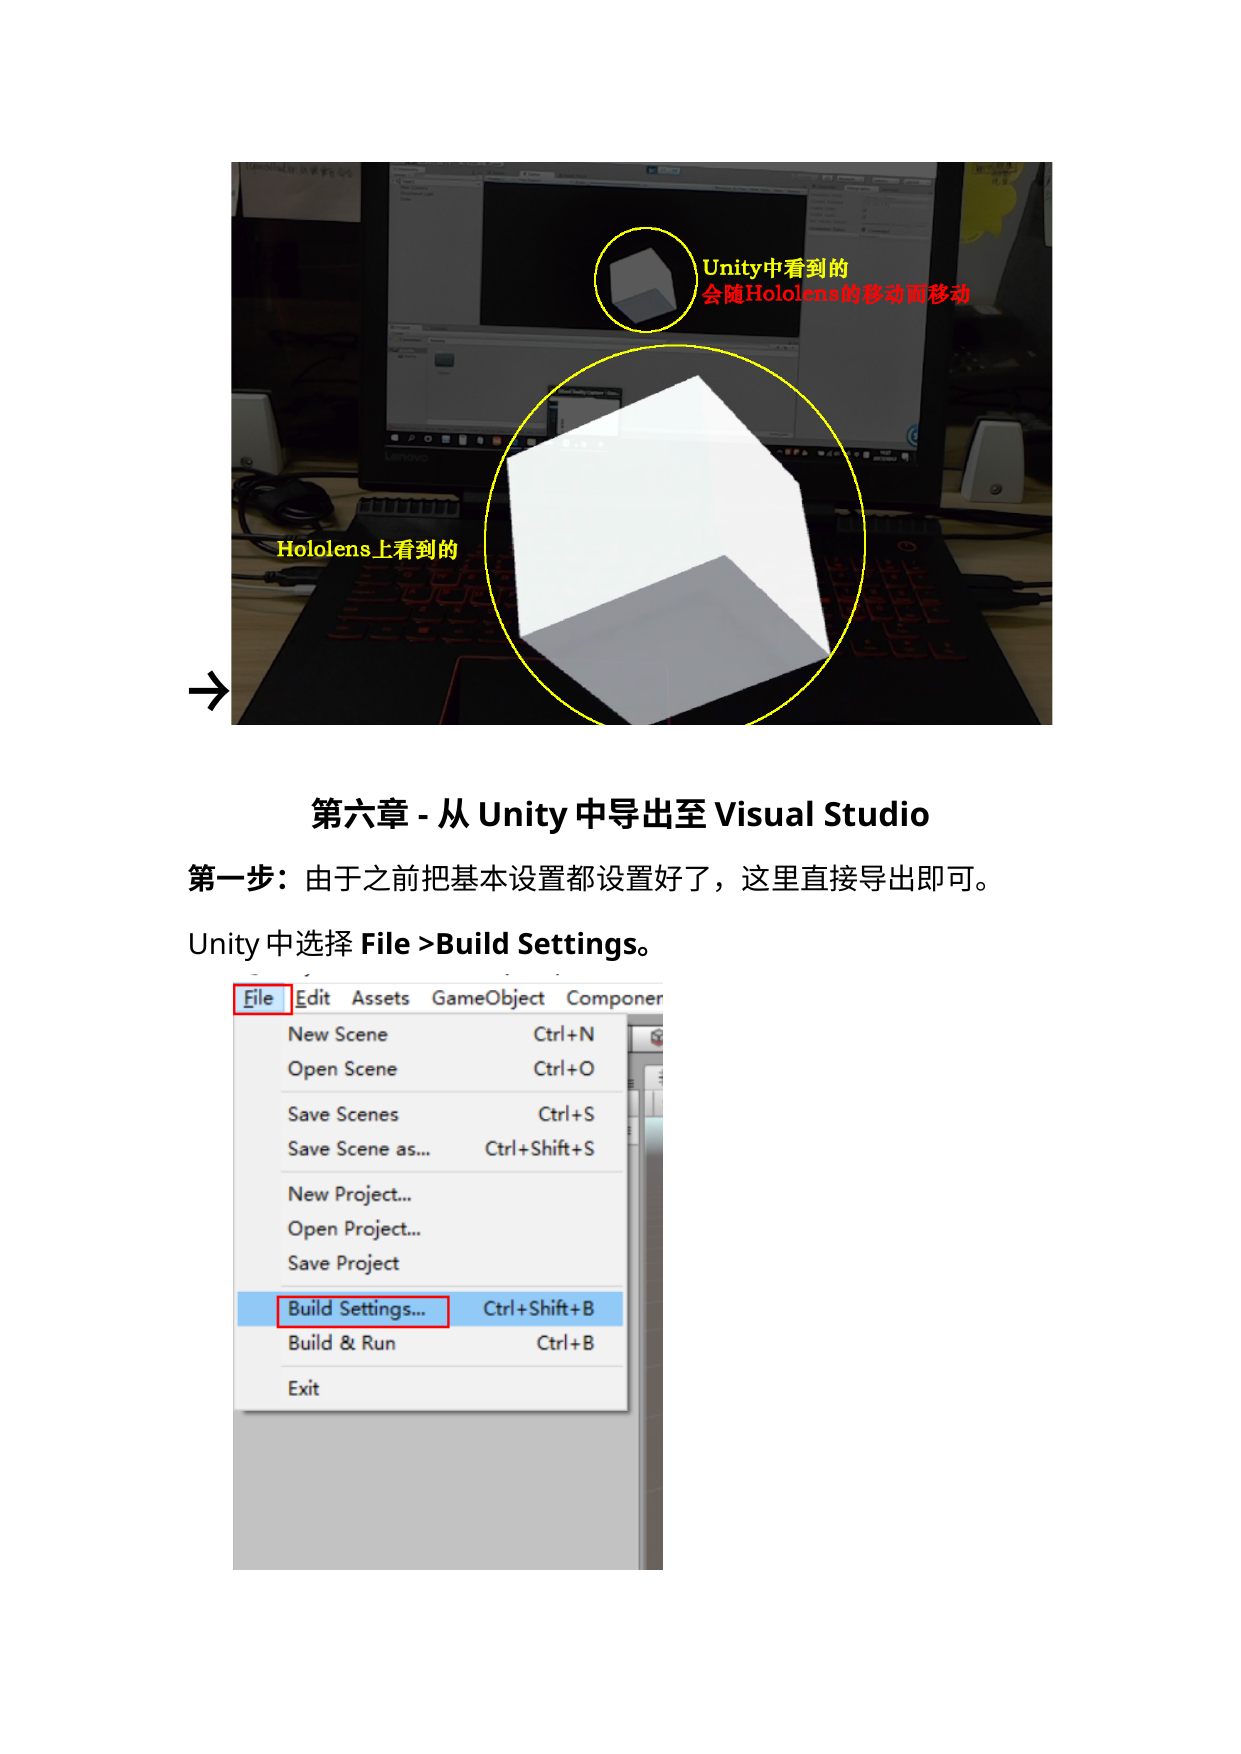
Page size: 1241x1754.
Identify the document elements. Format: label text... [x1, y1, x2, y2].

picture [231, 162, 1053, 725]
text 第一步：由于之前把基本设置都设置好了，这里直接导出即可。Unity中选择 File >Build Settings。 [187, 844, 1053, 974]
text 第六章 - 从Unity中导出至Visual Studio [187, 779, 1053, 844]
picture [233, 974, 663, 1570]
